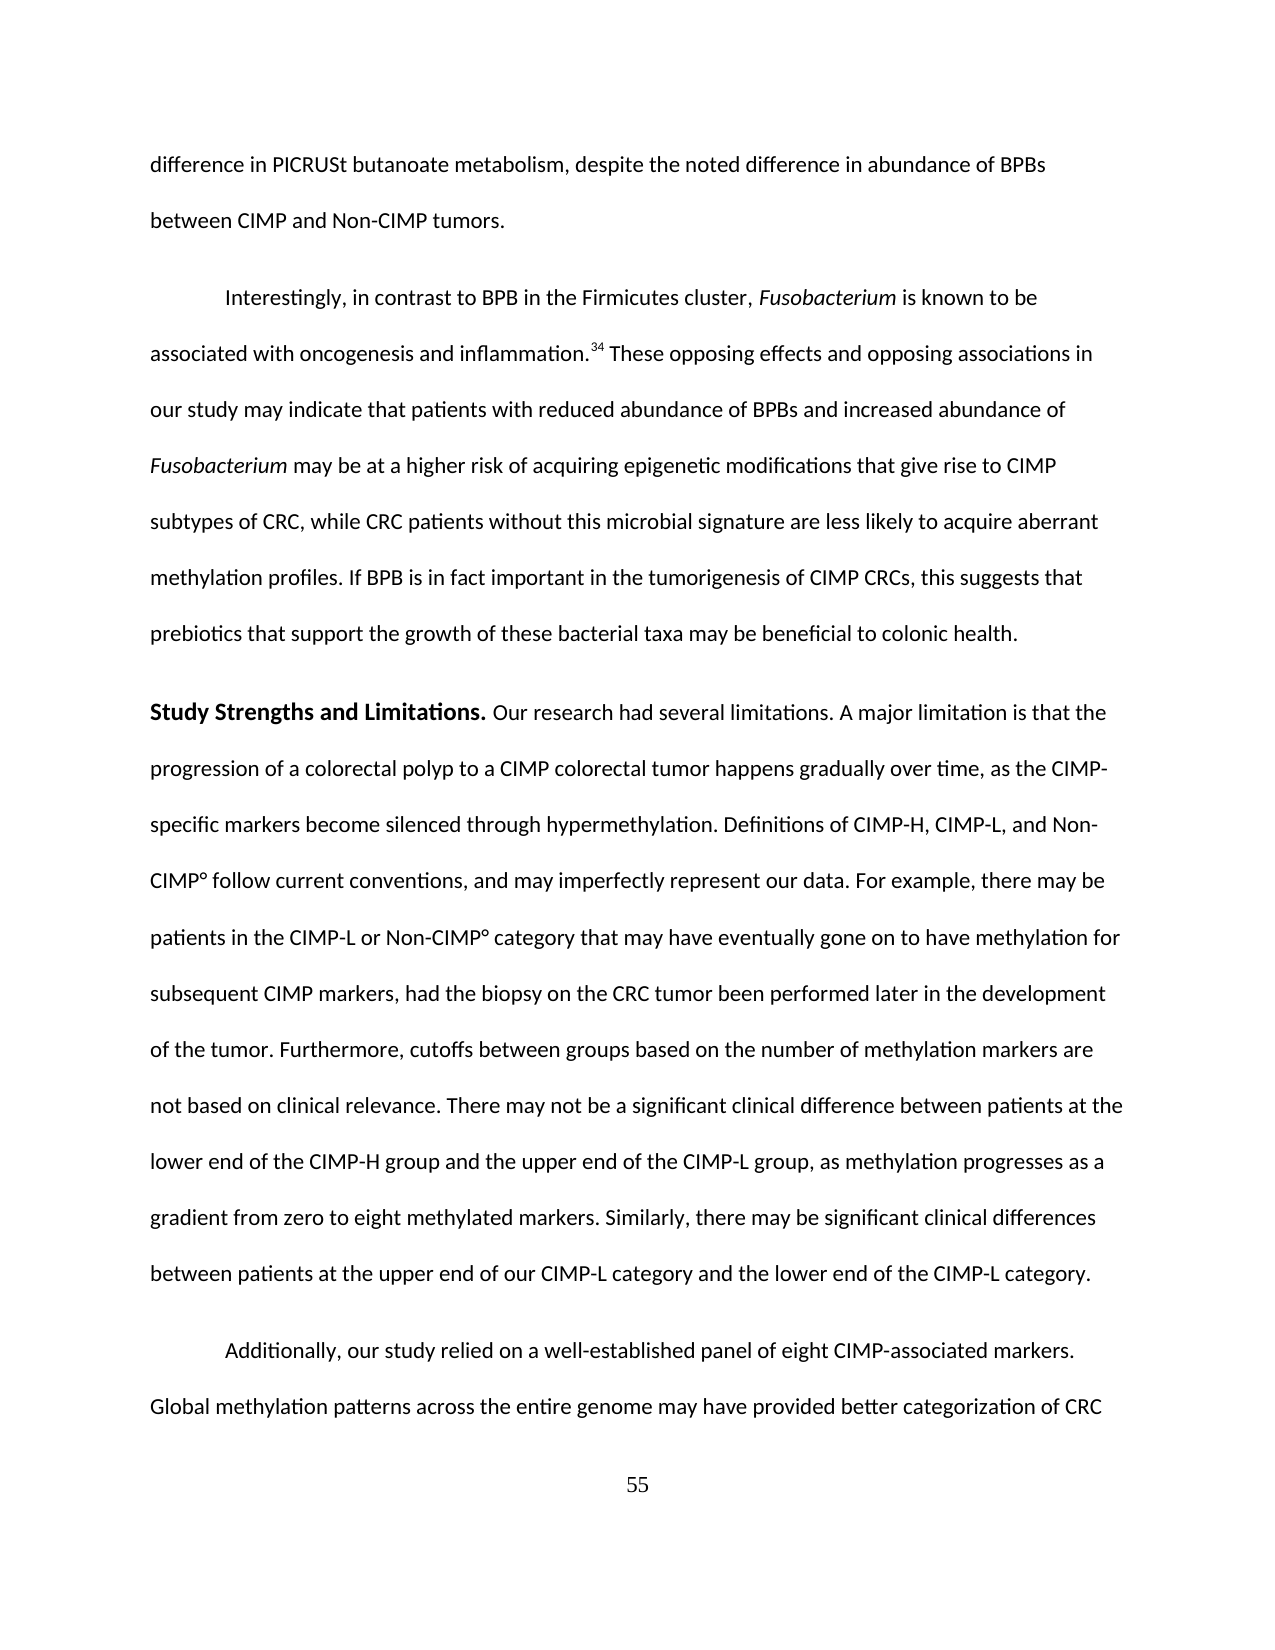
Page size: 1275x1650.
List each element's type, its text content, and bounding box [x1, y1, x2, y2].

text Interestingly, in contrast to BPB in the Firmicutes cluster, Fusobacterium is known to be associated with oncogenesis and inflammation.34 These opposing effects and opposing associations in our study may indicate that patients with reduced abundance of BPBs and increased abundance of Fusobacterium may be at a higher risk of acquiring epigenetic modifications that give rise to CIMP subtypes of CRC, while CRC patients without this microbial signature are less likely to acquire aberrant methylation profiles. If BPB is in fact important in the tumorigenesis of CIMP CRCs, this suggests that prebiotics that support the growth of these bacterial taxa may be beneficial to colonic health. [150, 283, 1125, 647]
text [150, 1336, 1125, 1420]
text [150, 150, 1125, 234]
text Study Strengths and Limitations. Our research had several limitations. A major limitation is that the progression of a colorectal polyp to a CIMP colorectal tumor happens gradually over time, as the CIMP-specific markers become silenced through hypermethylation. Definitions of CIMP-H, CIMP-L, and Non-CIMP° follow current conventions, and may imperfectly represent our data. For example, there may be patients in the CIMP-L or Non-CIMP° category that may have eventually gone on to have methylation for subsequent CIMP markers, had the biopsy on the CRC tumor been performed later in the development of the tumor. Furthermore, cutoffs between groups based on the number of methylation markers are not based on clinical relevance. There may not be a significant clinical difference between patients at the lower end of the CIMP-H group and the upper end of the CIMP-L group, as methylation progresses as a gradient from zero to eight methylated markers. Similarly, there may be significant clinical differences between patients at the upper end of our CIMP-L category and the lower end of the CIMP-L category. [150, 696, 1125, 1287]
